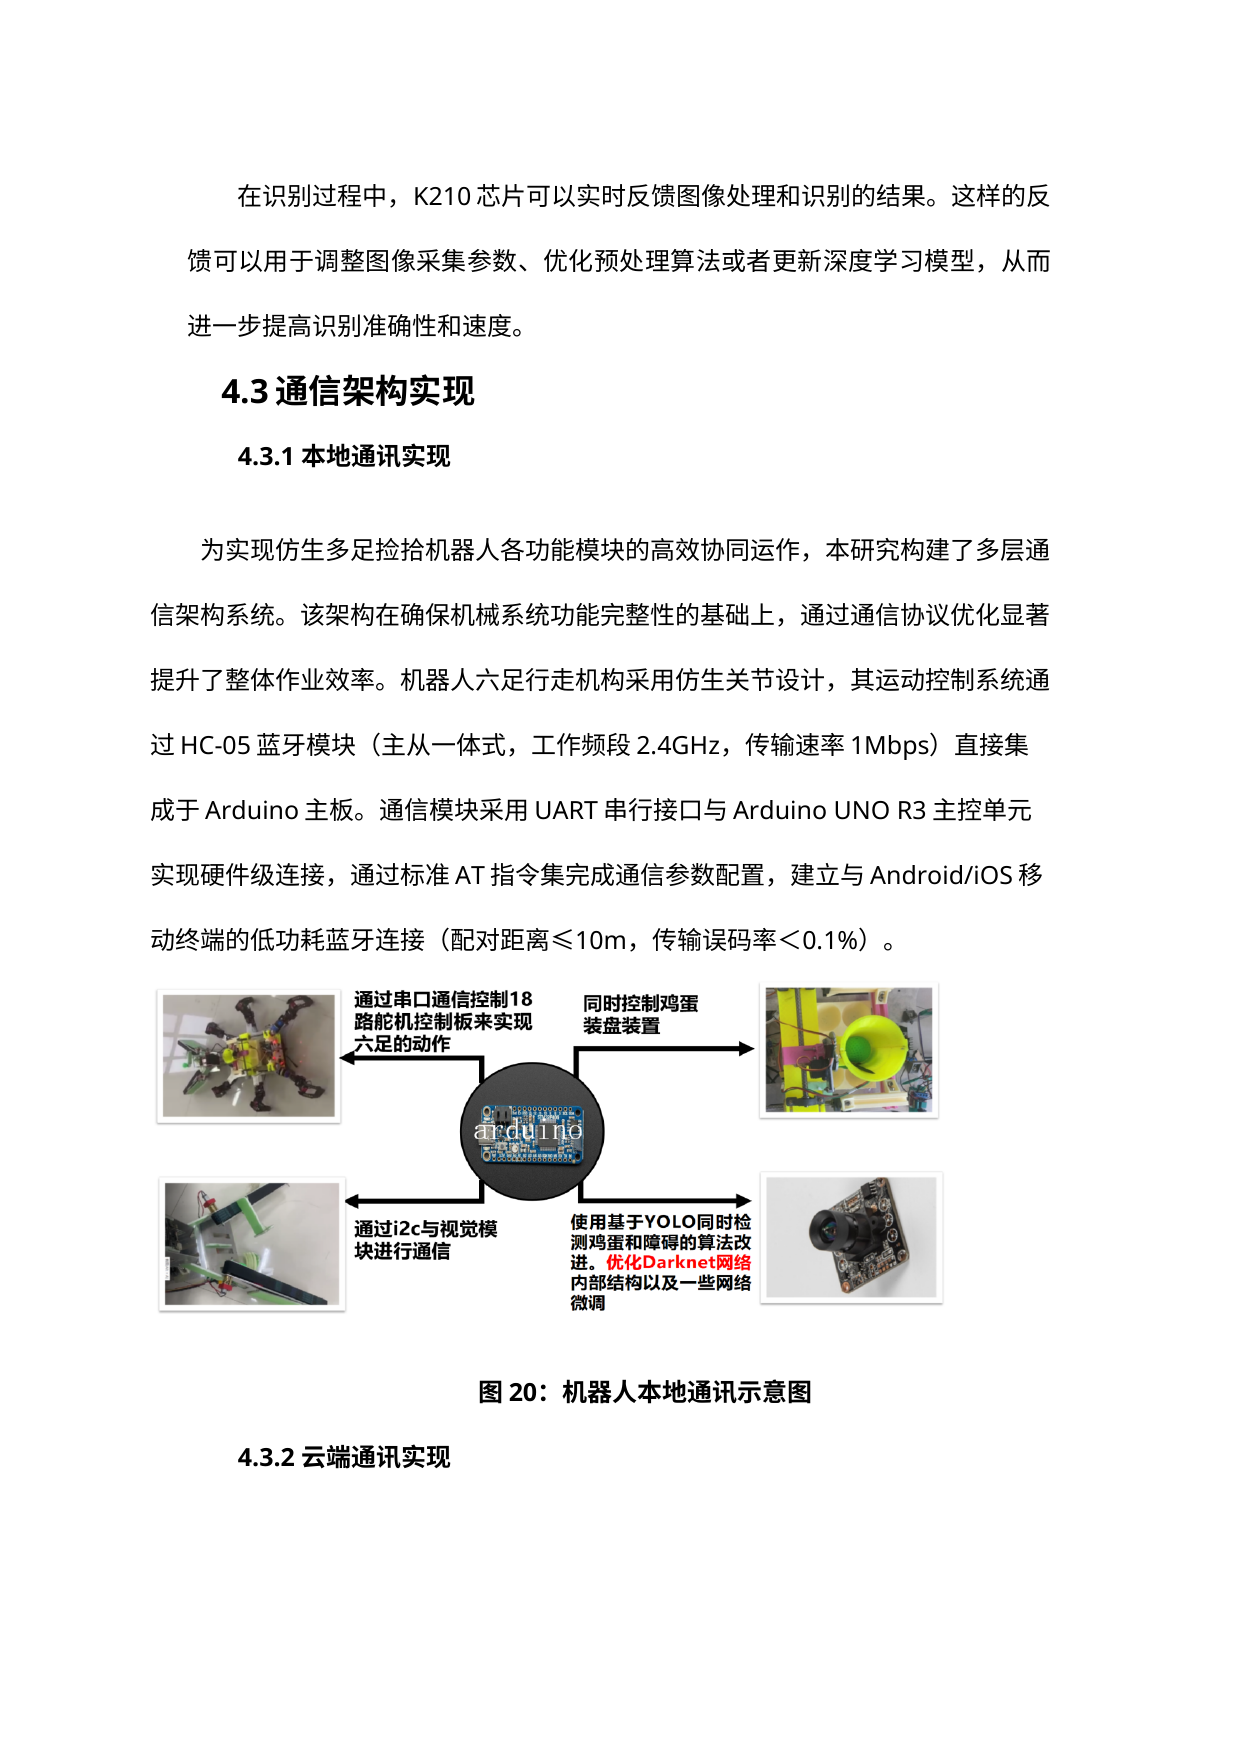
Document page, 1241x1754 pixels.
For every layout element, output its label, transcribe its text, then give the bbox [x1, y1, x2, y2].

text 4.3.1 本地通讯实现 [187, 422, 1053, 487]
text 图20：机器人本地通讯示意图 [187, 1358, 1053, 1423]
text 在识别过程中，K210芯片可以实时反馈图像处理和识别的结果。这样的反馈可以用于调整图像采集参数、优化预处理算法或者更新深度学习模型，从而进一步提高识别准确性和速度。 [187, 162, 1053, 357]
text 4.3.2 云端通讯实现 [187, 1423, 1053, 1488]
text 4.3通信架构实现 [187, 357, 1053, 422]
picture [150, 974, 947, 1326]
